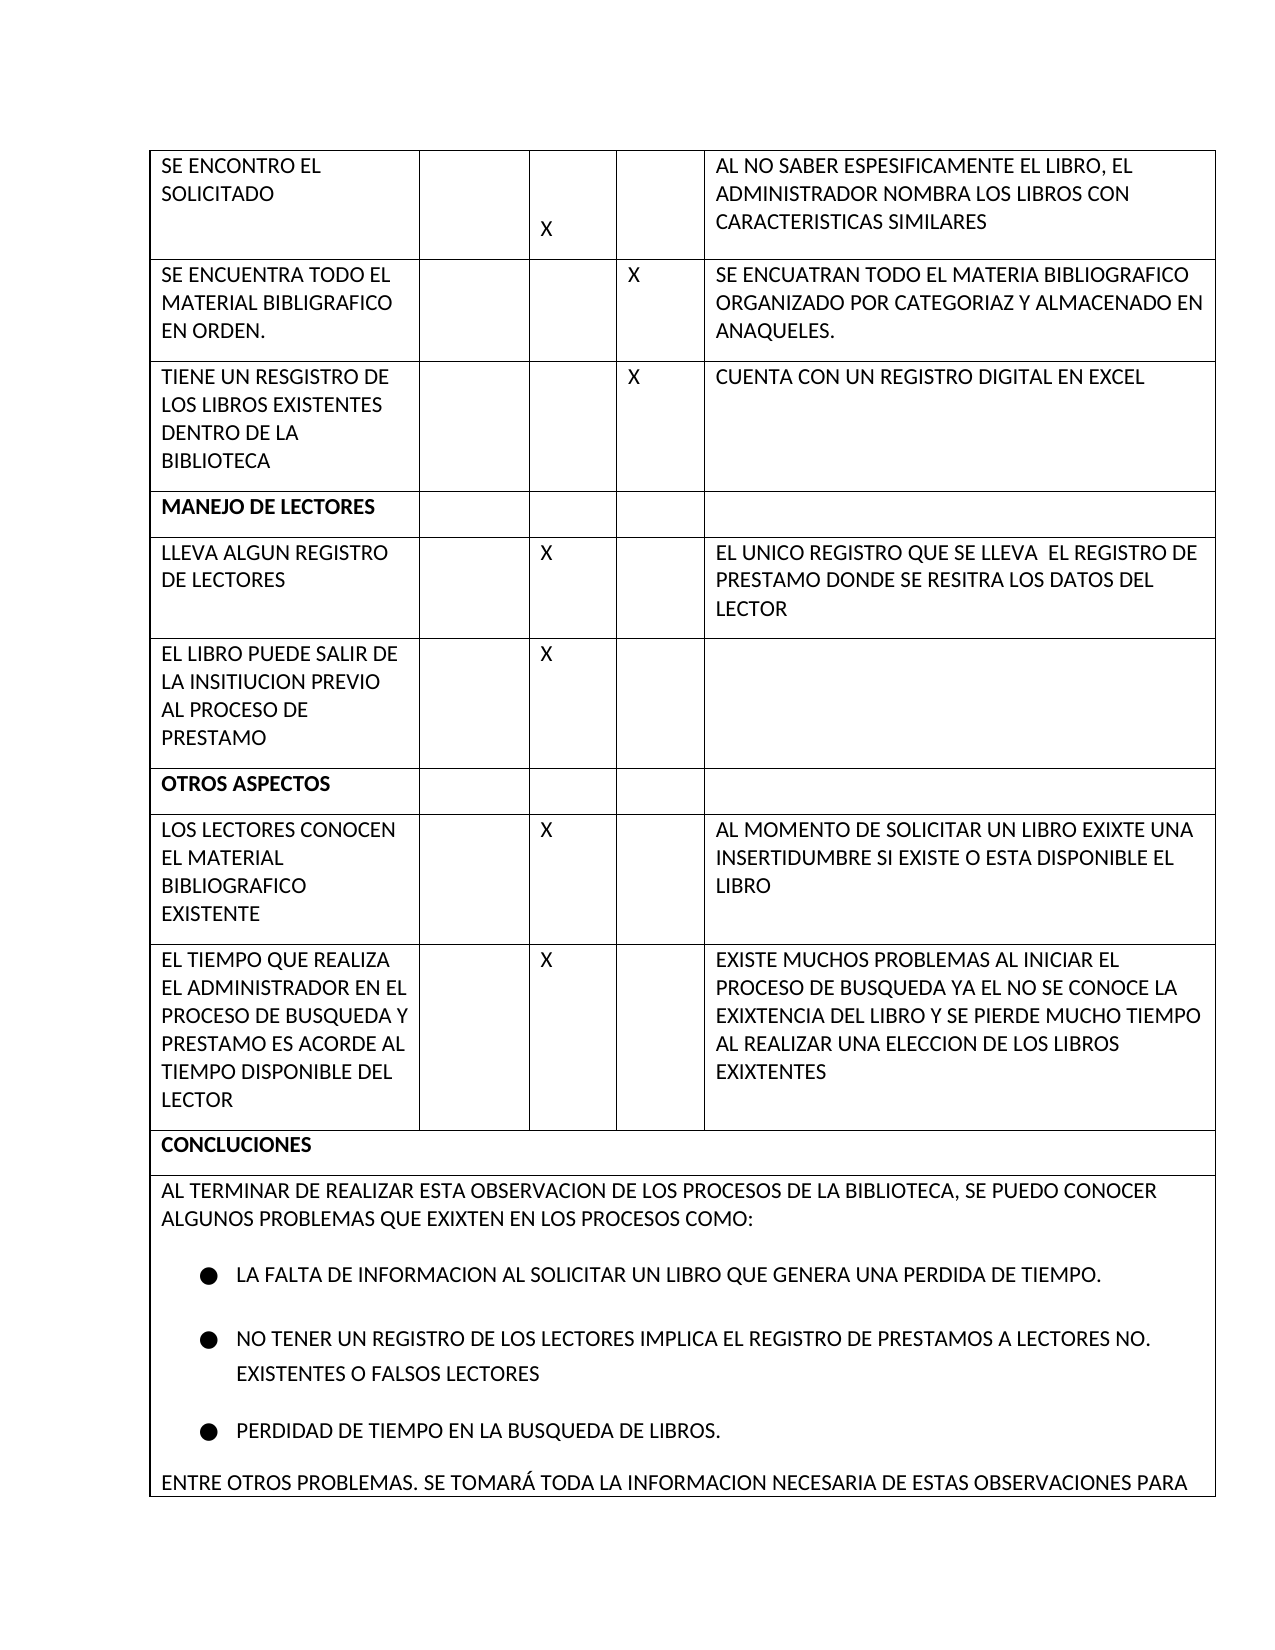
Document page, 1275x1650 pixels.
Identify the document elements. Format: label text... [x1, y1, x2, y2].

table_cell EXISTE MUCHOS PROBLEMAS AL INICIAR EL PROCESO DE BUSQUEDA YA EL NO SE CONOCE LA EXIXTENCIA DEL LIBRO Y SE PIERDE MUCHO TIEMPO AL REALIZAR UNA ELECCION DE LOS LIBROS EXIXTENTES [705, 945, 1215, 1129]
table_cell [530, 769, 616, 814]
table_cell X [617, 362, 704, 491]
table_cell [617, 151, 704, 259]
table_cell X [530, 151, 616, 259]
table_cell [420, 769, 529, 814]
table_cell [617, 945, 704, 1129]
table_cell AL TERMINAR DE REALIZAR ESTA OBSERVACION DE LOS PROCESOS DE LA BIBLIOTECA, SE PUEDO CONOCER ALGUNOS PROBLEMAS QUE EXIXTEN EN LOS PROCESOS COMO: LA FALTA DE INFORMACION AL SOLICITAR UN LIBRO QUE GENERA UNA PERDIDA DE TIEMPO. NO TENER UN REGISTRO DE LOS LECTORES IMPLICA EL REGISTRO DE PRESTAMOS A LECTORES NO. EXISTENTES O FALSOS LECTORES PERDIDAD DE TIEMPO EN LA BUSQUEDA DE LIBROS. ENTRE OTROS PROBLEMAS. SE TOMARÁ TODA LA INFORMACION NECESARIA DE ESTAS OBSERVACIONES PARA EL DESARROLLO DEL SISTEMA WEB QUE PERMITA AGILAZAR LOS PROCESOS DESARROLLADOS DENTRO DE LA BIBLIOTECA. [151, 1176, 1215, 1496]
table_cell EL TIEMPO QUE REALIZA EL ADMINISTRADOR EN EL PROCESO DE BUSQUEDA Y PRESTAMO ES ACORDE AL TIEMPO DISPONIBLE DEL LECTOR [151, 945, 419, 1129]
table_cell [530, 492, 616, 537]
table_cell [420, 260, 529, 361]
table_cell CUENTA CON UN REGISTRO DIGITAL EN EXCEL [705, 362, 1215, 491]
table_cell MANEJO DE LECTORES [151, 492, 419, 537]
table_cell SE ENCUATRAN TODO EL MATERIA BIBLIOGRAFICO ORGANIZADO POR CATEGORIAZ Y ALMACENADO EN ANAQUELES. [705, 260, 1215, 361]
table_cell X [530, 815, 616, 944]
table_cell X [530, 945, 616, 1129]
table_cell [420, 639, 529, 768]
table_cell CONCLUCIONES [151, 1131, 1215, 1175]
table_cell [617, 639, 704, 768]
table_cell [420, 815, 529, 944]
table_cell TIENE UN RESGISTRO DE LOS LIBROS EXISTENTES DENTRO DE LA BIBLIOTECA [151, 362, 419, 491]
table_cell OTROS ASPECTOS [151, 769, 419, 814]
table_cell [617, 538, 704, 638]
table_cell [420, 492, 529, 537]
table_cell [530, 362, 616, 491]
table_cell [420, 538, 529, 638]
table_cell AL MOMENTO DE SOLICITAR UN LIBRO EXIXTE UNA INSERTIDUMBRE SI EXISTE O ESTA DISPONIBLE EL LIBRO [705, 815, 1215, 944]
table_cell X [530, 538, 616, 638]
table_cell [617, 769, 704, 814]
table_cell AL NO SABER ESPESIFICAMENTE EL LIBRO, EL ADMINISTRADOR NOMBRA LOS LIBROS CON CARACTERISTICAS SIMILARES [705, 151, 1215, 259]
table_cell SE ENCUENTRA TODO EL MATERIAL BIBLIGRAFICO EN ORDEN. [151, 260, 419, 361]
table_cell [530, 260, 616, 361]
table_cell LLEVA ALGUN REGISTRO DE LECTORES [151, 538, 419, 638]
table_cell SE ENCONTRO EL SOLICITADO [151, 151, 419, 259]
table_cell LOS LECTORES CONOCEN EL MATERIAL BIBLIOGRAFICO EXISTENTE [151, 815, 419, 944]
table_cell X [530, 639, 616, 768]
table_cell [420, 945, 529, 1129]
table_cell [617, 492, 704, 537]
table_cell EL UNICO REGISTRO QUE SE LLEVA EL REGISTRO DE PRESTAMO DONDE SE RESITRA LOS DATOS DEL LECTOR [705, 538, 1215, 638]
table_cell [617, 815, 704, 944]
table_cell X [617, 260, 704, 361]
table_cell [420, 362, 529, 491]
table_cell [705, 492, 1215, 537]
table_cell [420, 151, 529, 259]
table_cell [705, 769, 1215, 814]
table_cell EL LIBRO PUEDE SALIR DE LA INSITIUCION PREVIO AL PROCESO DE PRESTAMO [151, 639, 419, 768]
table_cell [705, 639, 1215, 768]
